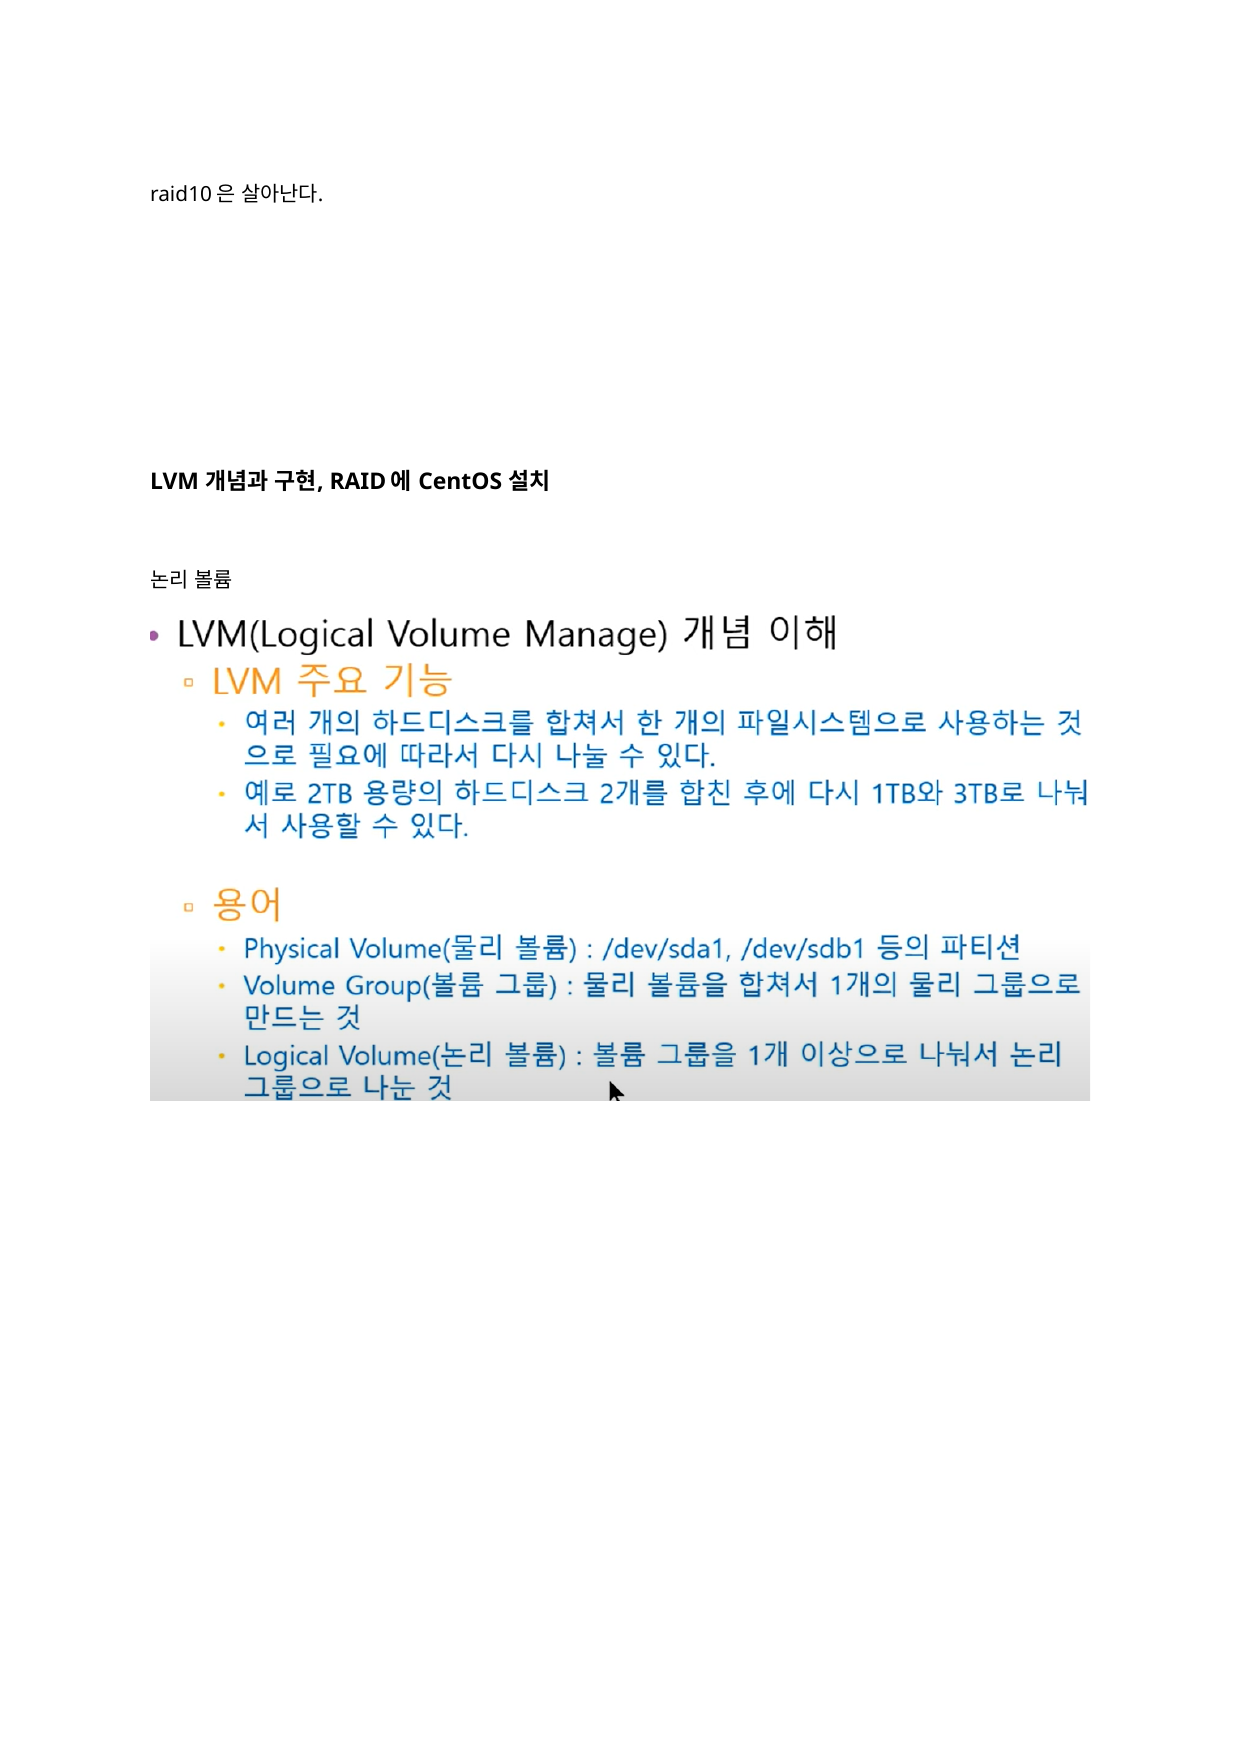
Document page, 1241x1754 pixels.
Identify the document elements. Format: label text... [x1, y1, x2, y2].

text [150, 177, 1090, 207]
text LVM 개념과 구현, RAID에 CentOS 설치 [150, 463, 1090, 496]
text 논리 볼륨 [150, 563, 1090, 593]
picture [150, 612, 1091, 1101]
